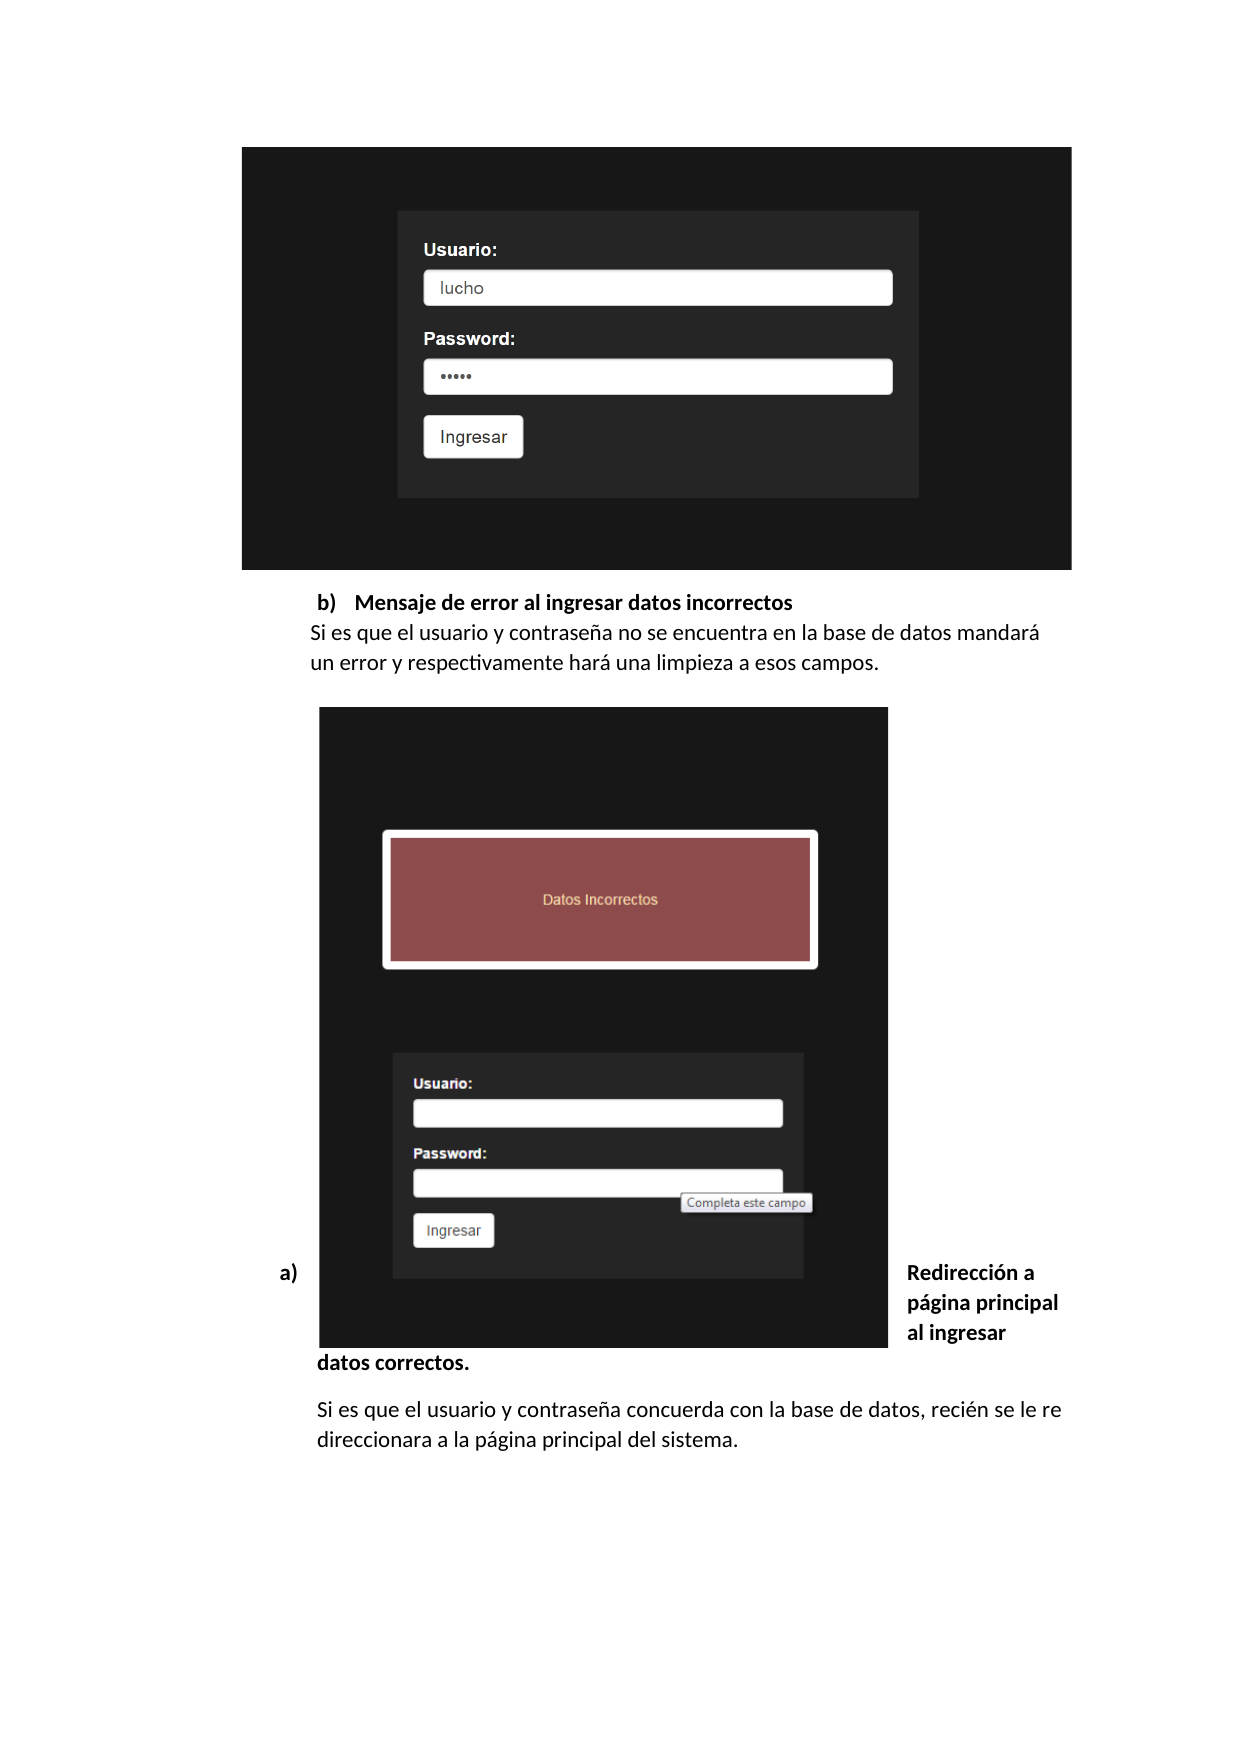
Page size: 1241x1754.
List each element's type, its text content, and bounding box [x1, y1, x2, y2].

text Si es que el usuario y contraseña concuerda con la base de datos, recién se le re direccionara a la página principal del sistema. [317, 1395, 1063, 1453]
list Mensaje de error al ingresar datos incorrectos [317, 588, 1063, 616]
list Redirección a página principal al ingresar datos correctos. [279, 1258, 1063, 1376]
list Si es que el usuario y contraseña no se encuentra en la base de datos mandará un error y respectivamente hará una limpieza a esos campos. [310, 618, 1063, 676]
picture [241, 147, 1072, 570]
picture [319, 707, 889, 1348]
